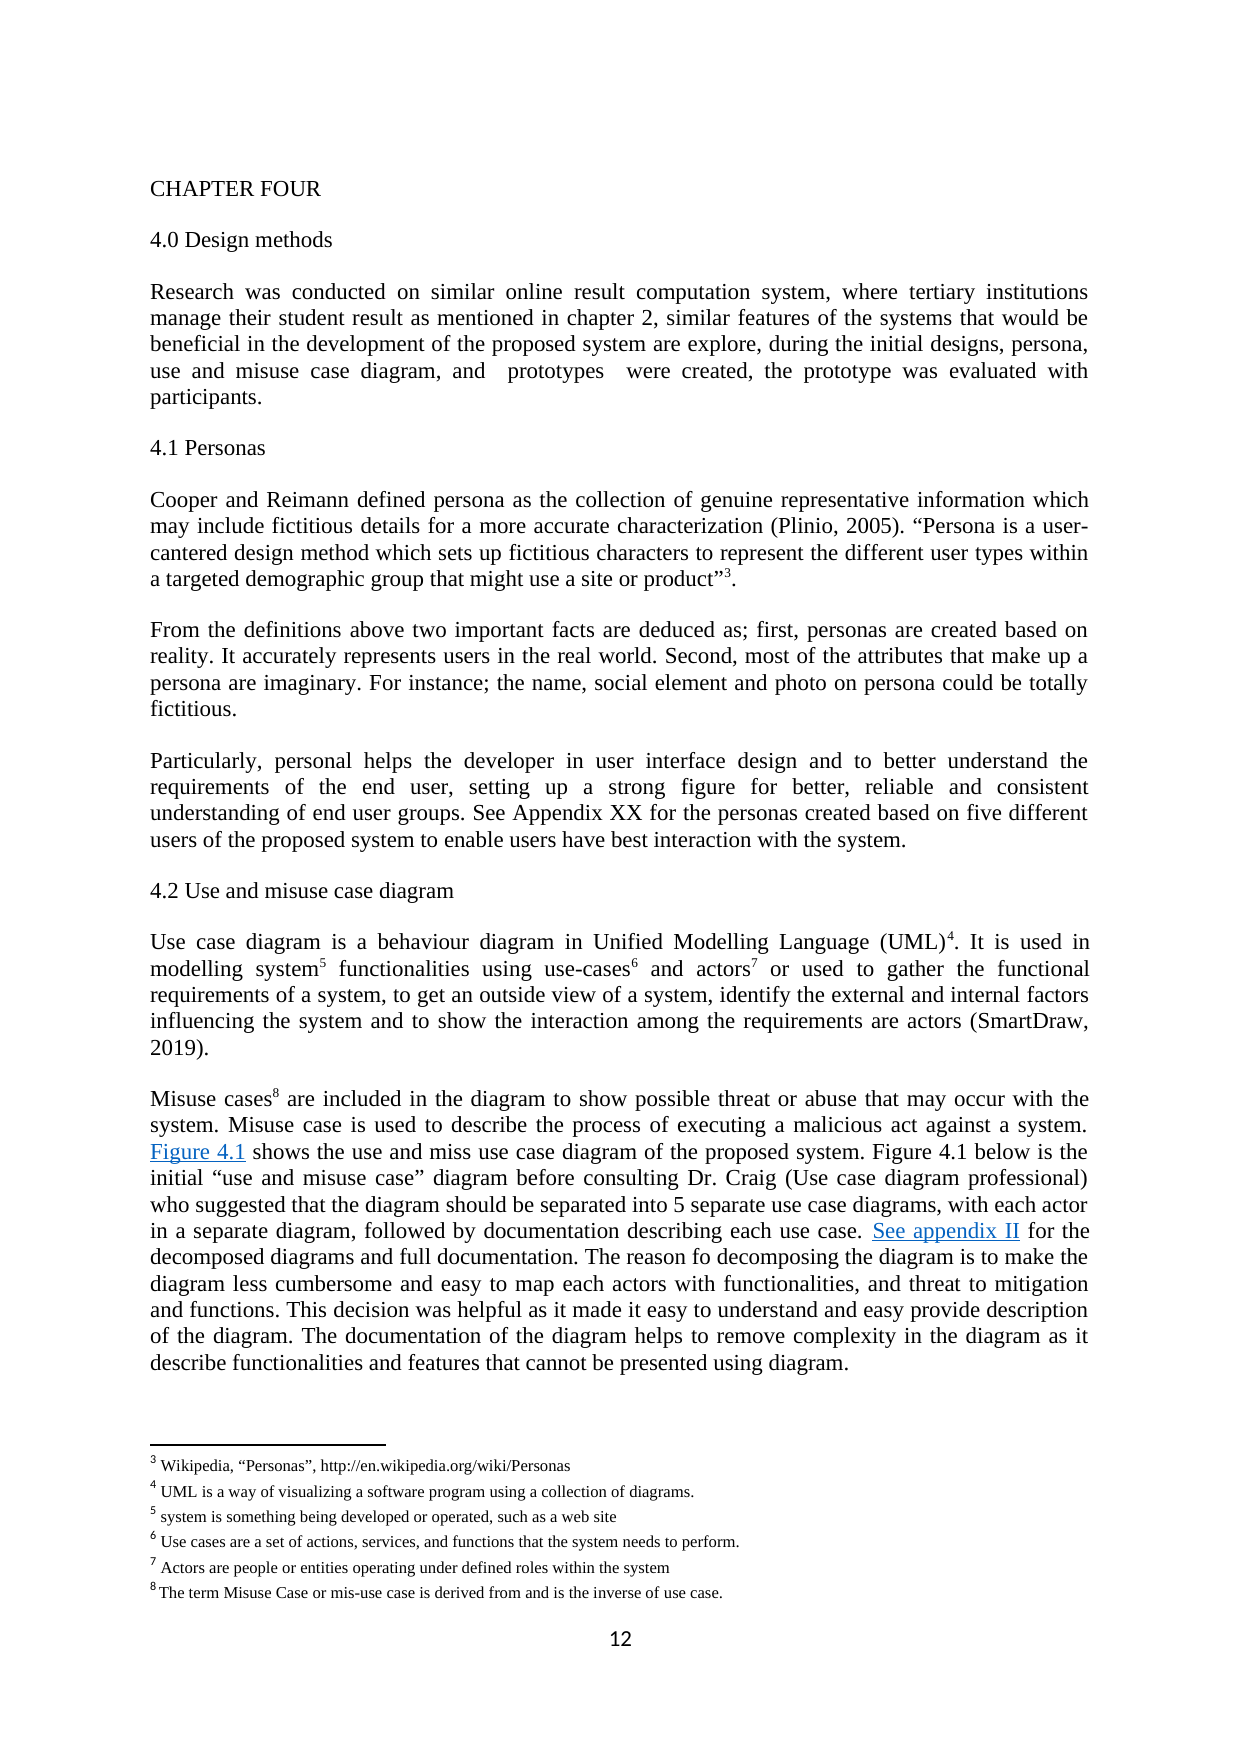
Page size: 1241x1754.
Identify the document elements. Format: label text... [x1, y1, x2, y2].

text Research was conducted on similar online result computation system, where tertiary institutions manage their student result as mentioned in chapter 2, similar features of the systems that would be beneficial in the development of the proposed system are explore, during the initial designs, persona, use and misuse case diagram, and prototypes were created, the prototype was evaluated with participants. [150, 278, 1090, 409]
text From the definitions above two important facts are deduced as; first, personas are created based on reality. It accurately represents users in the real world. Second, most of the attributes that make up a persona are imaginary. For instance; the name, social element and photo on persona could be totally fictitious. [150, 616, 1090, 722]
text Cooper and Reimann defined persona as the collection of genuine representative information which may include fictitious details for a more accurate characterization (Plinio, 2005). “Persona is a user-cantered design method which sets up fictitious characters to represent the different user types within a targeted demographic group that might use a site or product”. [150, 486, 1090, 591]
text Use case diagram is a behaviour diagram in Unified Modelling Language (UML). It is used in modelling system functionalities using use-cases and actors or used to gather the functional requirements of a system, to get an outside view of a system, identify the external and internal factors influencing the system and to show the interaction among the requirements are actors (SmartDraw, 2019). [150, 928, 1090, 1060]
subtitle CHAPTER FOUR [150, 175, 1090, 201]
subtitle 4.0 Design methods [150, 226, 1090, 253]
subtitle 4.1 Personas [150, 434, 1090, 461]
subtitle 4.2 Use and misuse case diagram [150, 877, 1090, 903]
text Particularly, personal helps the developer in user interface design and to better understand the requirements of the end user, setting up a strong figure for better, reliable and consistent understanding of end user groups. See Appendix XX for the personas created based on five different users of the proposed system to enable users have best interaction with the system. [150, 747, 1090, 852]
text Misuse cases are included in the diagram to show possible threat or abuse that may occur with the system. Misuse case is used to describe the process of executing a malicious act against a system. Figure 4.1 shows the use and miss use case diagram of the proposed system. Figure 4.1 below is the initial “use and misuse case” diagram before consulting Dr. Craig (Use case diagram professional) who suggested that the diagram should be separated into 5 separate use case diagrams, with each actor in a separate diagram, followed by documentation describing each use case. See appendix II for the decomposed diagrams and full documentation. The reason fo decomposing the diagram is to make the diagram less cumbersome and easy to map each actors with functionalities, and threat to mitigation and functions. This decision was helpful as it made it easy to understand and easy provide description of the diagram. The documentation of the diagram helps to remove complexity in the diagram as it describe functionalities and features that cannot be presented using diagram. [150, 1085, 1090, 1375]
